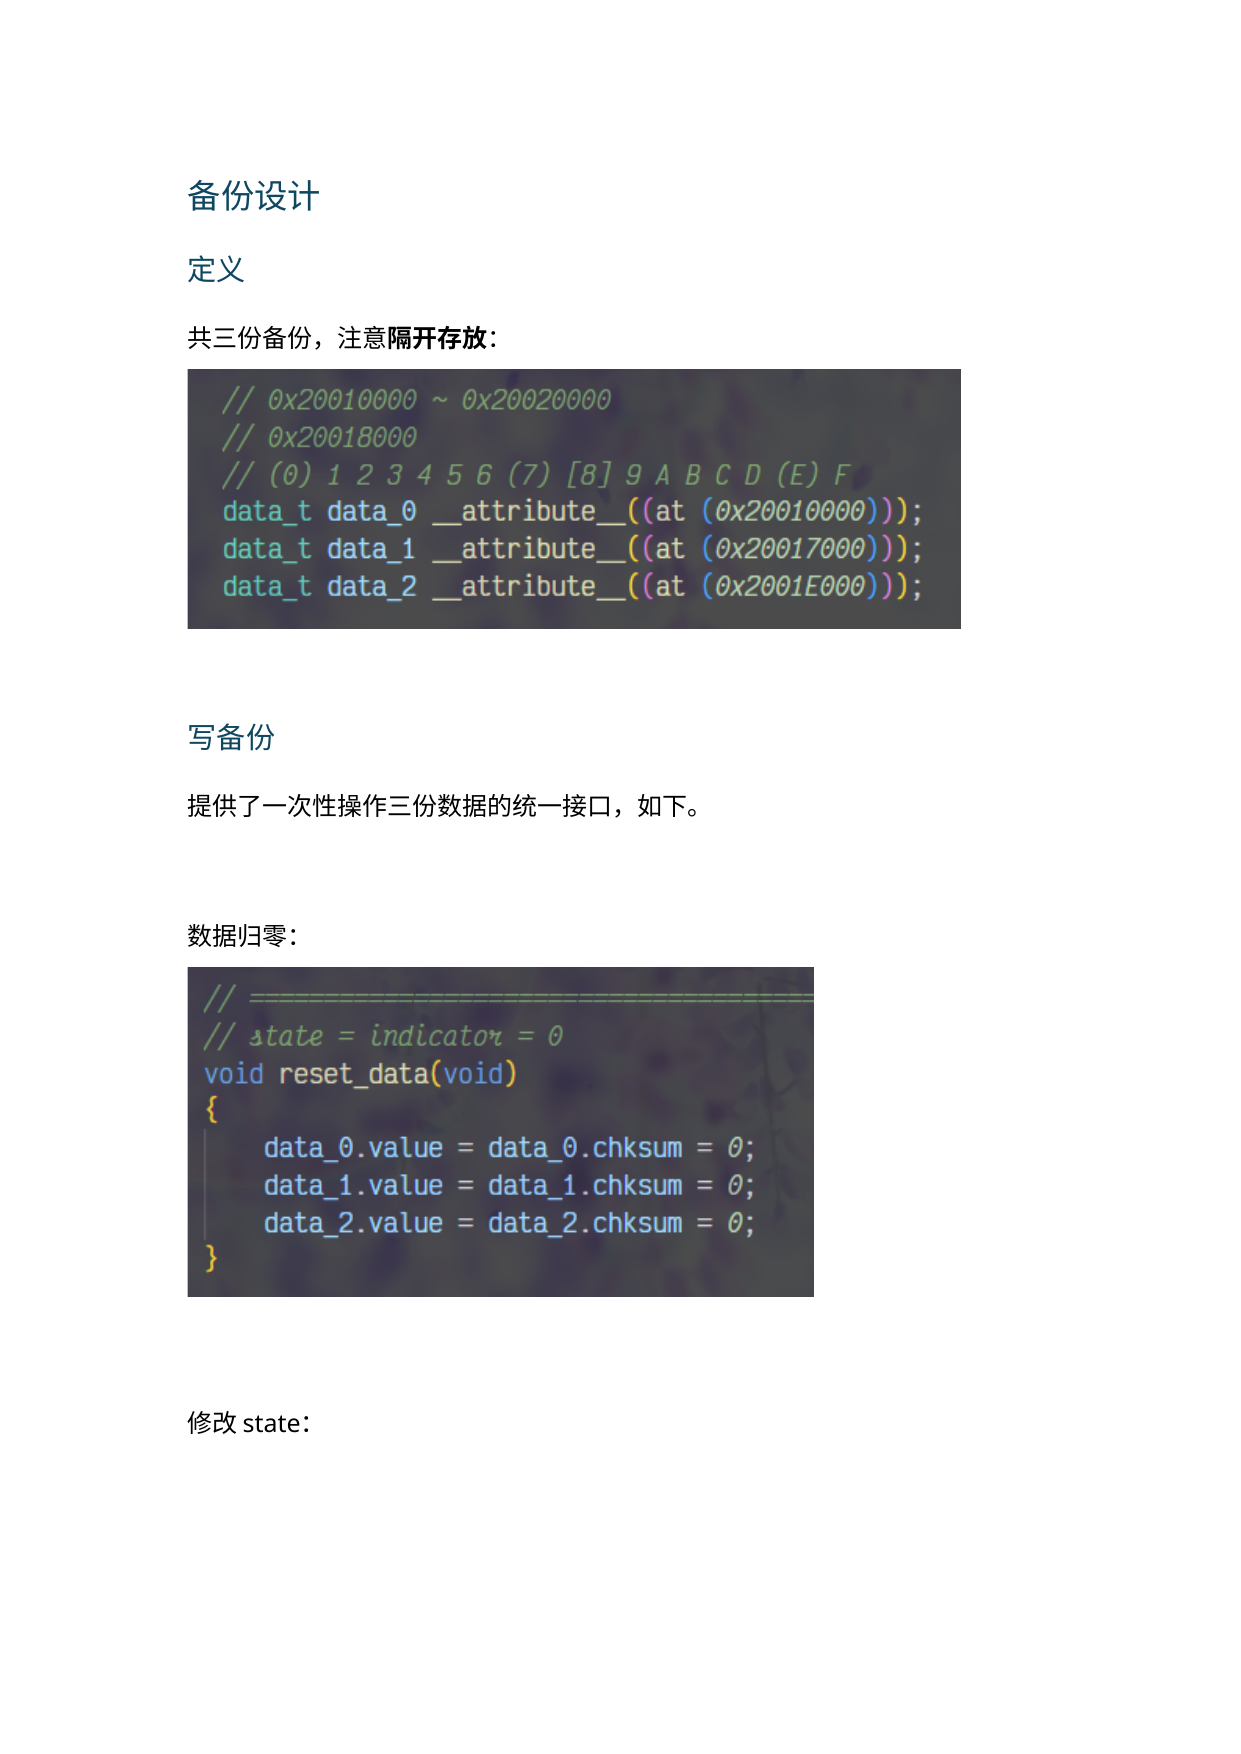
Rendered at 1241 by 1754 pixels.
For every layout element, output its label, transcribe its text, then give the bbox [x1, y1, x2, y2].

text 提供了一次性操作三份数据的统一接口，如下。 [187, 772, 1053, 837]
subtitle 写备份 [187, 703, 1053, 768]
text 修改state： [187, 1389, 1053, 1454]
subtitle 备份设计 [187, 162, 1053, 227]
picture [187, 369, 961, 629]
picture [187, 967, 814, 1297]
subtitle 定义 [187, 235, 1053, 300]
text 共三份备份，注意隔开存放： [187, 304, 1053, 369]
text 数据归零： [187, 902, 1053, 967]
